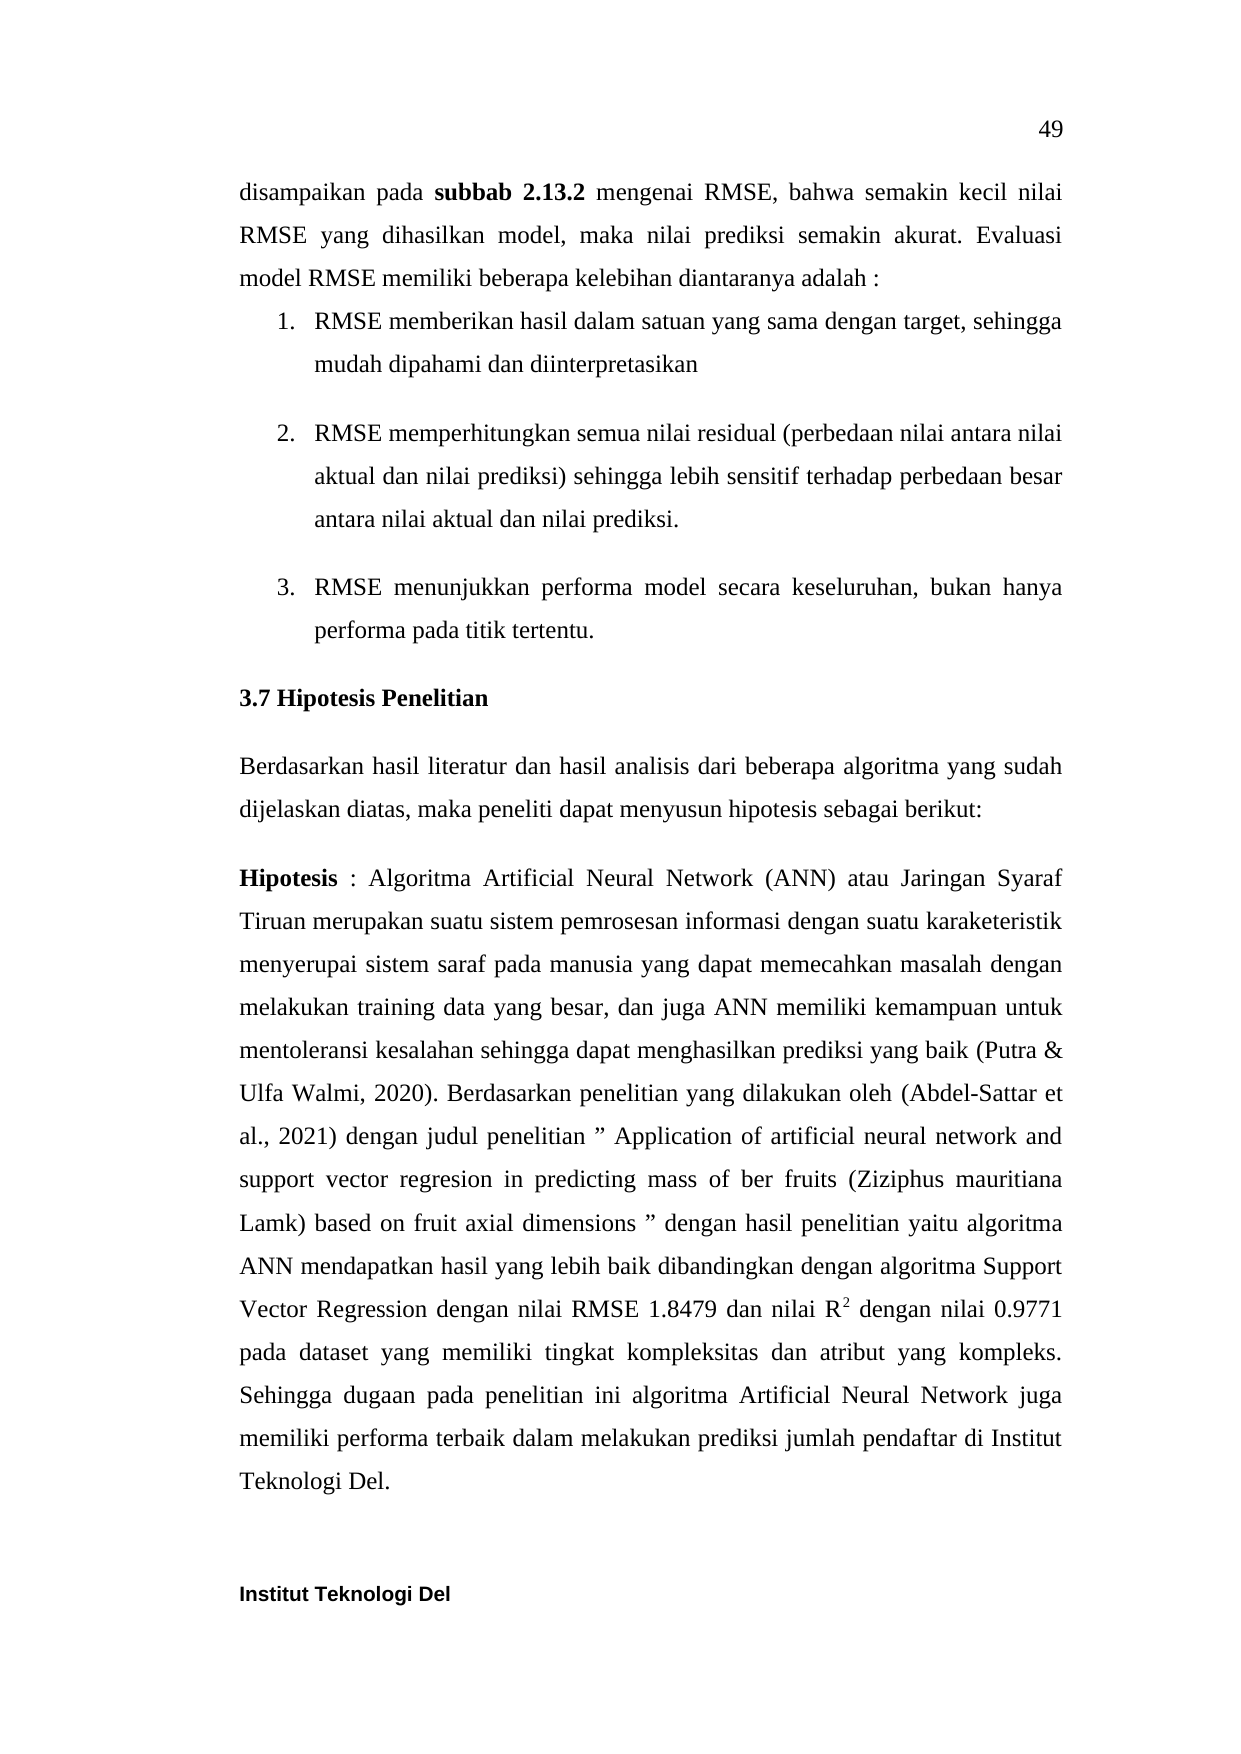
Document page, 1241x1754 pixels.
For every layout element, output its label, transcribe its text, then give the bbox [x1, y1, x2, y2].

list RMSE menunjukkan performa model secara keseluruhan, bukan hanya performa pada titik tertentu. [277, 572, 1063, 644]
list RMSE memperhitungkan semua nilai residual (perbedaan nilai antara nilai aktual dan nilai prediksi) sehingga lebih sensitif terhadap perbedaan besar antara nilai aktual dan nilai prediksi. [277, 418, 1063, 533]
text Berdasarkan hasil literatur dan hasil analisis dari beberapa algoritma yang sudah dijelaskan diatas, maka peneliti dapat menyusun hipotesis sebagai berikut: [239, 751, 1063, 823]
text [239, 177, 1063, 292]
text Hipotesis : Algoritma Artificial Neural Network (ANN) atau Jaringan Syaraf Tiruan merupakan suatu sistem pemrosesan informasi dengan suatu karaketeristik menyerupai sistem saraf pada manusia yang dapat memecahkan masalah dengan melakukan training data yang besar, dan juga ANN memiliki kemampuan untuk mentoleransi kesalahan sehingga dapat menghasilkan prediksi yang baik (Putra & Ulfa Walmi, 2020). Berdasarkan penelitian yang dilakukan oleh (Abdel-Sattar et al., 2021) dengan judul penelitian ” Application of artificial neural network and support vector regresion in predicting mass of ber fruits (Ziziphus mauritiana Lamk) based on fruit axial dimensions ” dengan hasil penelitian yaitu algoritma ANN mendapatkan hasil yang lebih baik dibandingkan dengan algoritma Support Vector Regression dengan nilai RMSE 1.8479 dan nilai R2 dengan nilai 0.9771 pada dataset yang memiliki tingkat kompleksitas dan atribut yang kompleks. Sehingga dugaan pada penelitian ini algoritma Artificial Neural Network juga memiliki performa terbaik dalam melakukan prediksi jumlah pendaftar di Institut Teknologi Del. [239, 863, 1063, 1495]
subtitle 3.7 Hipotesis Penelitian [239, 683, 1063, 712]
list RMSE memberikan hasil dalam satuan yang sama dengan target, sehingga mudah dipahami dan diinterpretasikan [277, 306, 1063, 378]
